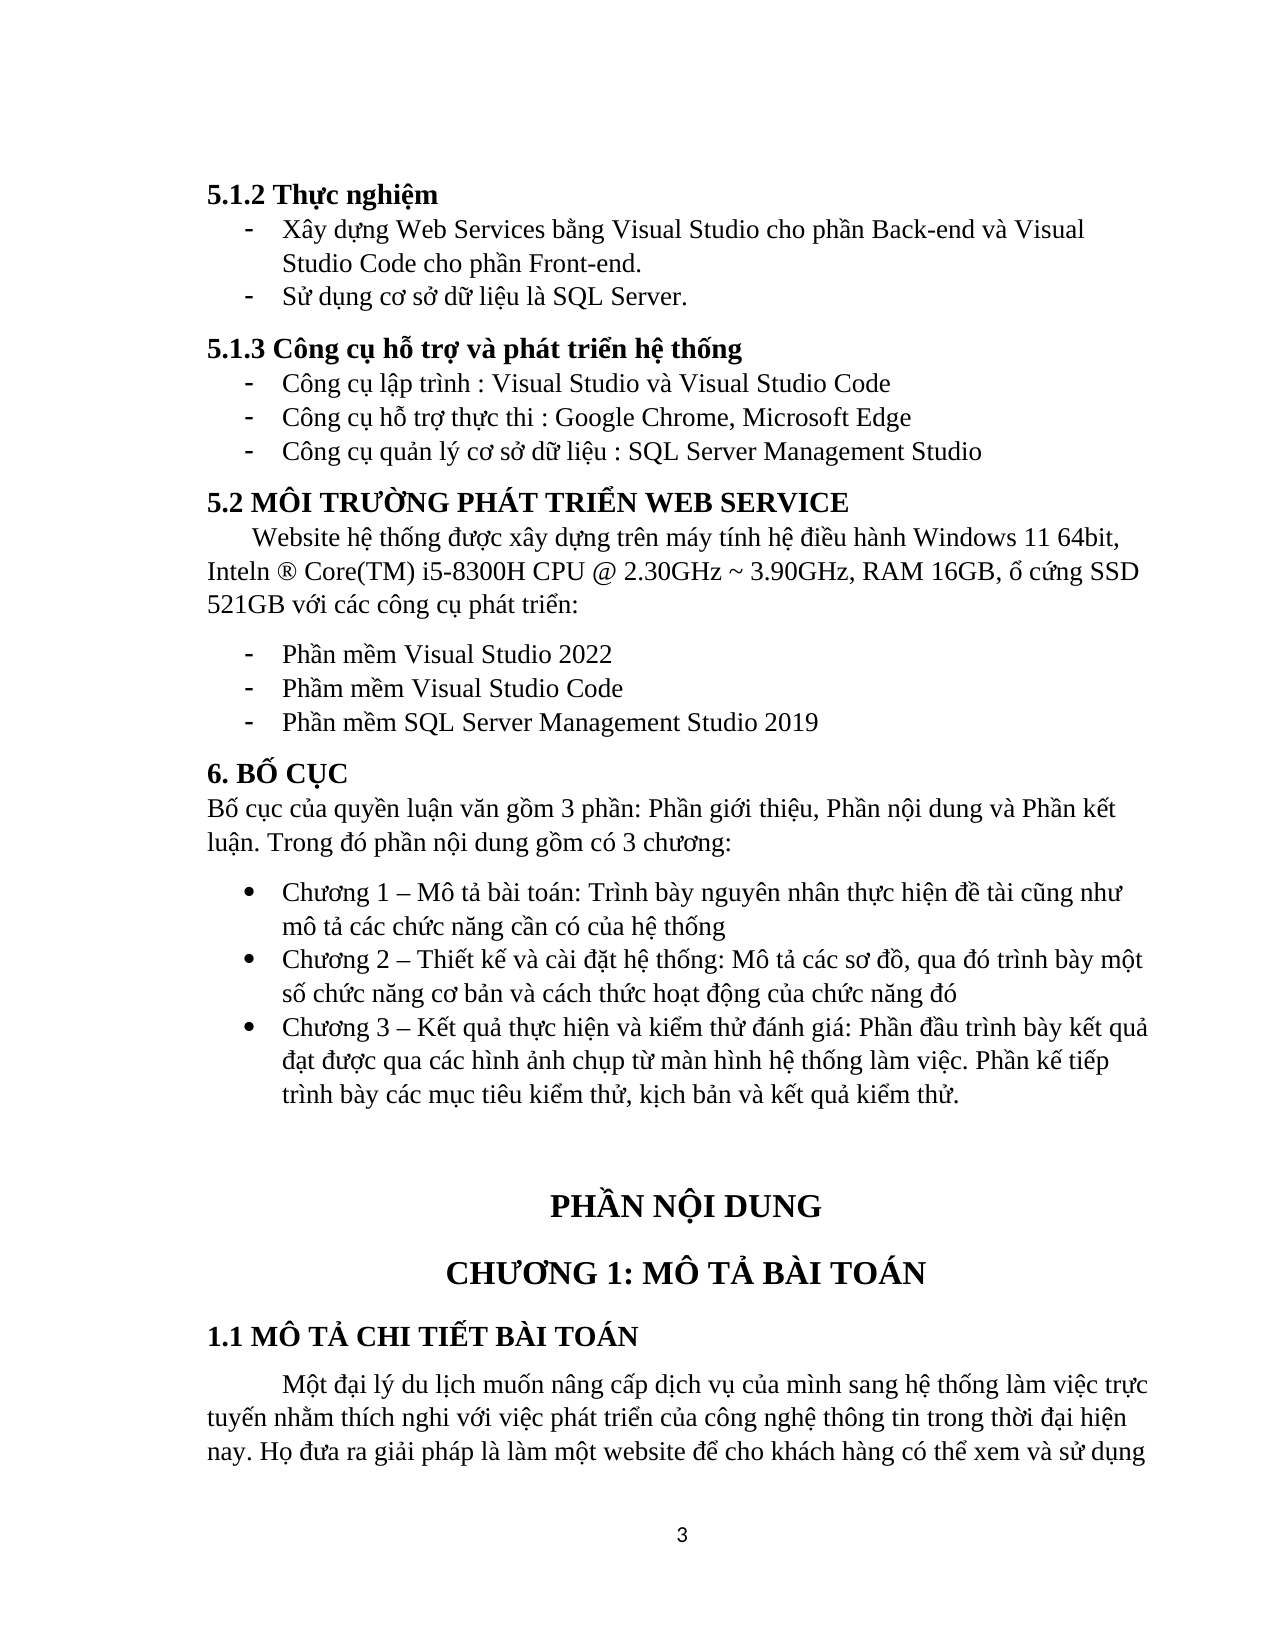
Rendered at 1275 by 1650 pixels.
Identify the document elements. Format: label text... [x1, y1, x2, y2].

list Công cụ lập trình : Visual Studio và Visual Studio Code [244, 367, 1157, 398]
subtitle PHẦN NỘI DUNG [207, 1187, 1157, 1225]
subtitle 1.1 MÔ TẢ CHI TIẾT BÀI TOÁN [207, 1319, 1157, 1353]
subtitle 5.1.3 Công cụ hỗ trợ và phát triển hệ thống [207, 331, 1157, 364]
list Chương 2 – Thiết kế và cài đặt hệ thống: Mô tả các sơ đồ, qua đó trình bày một số chức năng cơ bản và cách thức hoạt động của chức năng đó [244, 943, 1157, 1008]
text Website hệ thống được xây dựng trên máy tính hệ điều hành Windows 11 64bit, Inteln ® Core(TM) i5-8300H CPU @ 2.30GHz ~ 3.90GHz, RAM 16GB, ổ cứng SSD 521GB với các công cụ phát triển: [207, 521, 1157, 619]
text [207, 1368, 1157, 1466]
subtitle 5.2 MÔI TRƯỜNG PHÁT TRIỂN WEB SERVICE [207, 485, 1157, 518]
subtitle 6. BỐ CỤC [207, 756, 1157, 790]
list Phầm mềm Visual Studio Code [244, 672, 1157, 703]
list Phần mềm SQL Server Management Studio 2019 [244, 706, 1157, 737]
list Xây dựng Web Services bằng Visual Studio cho phần Back-end và Visual Studio Code cho phần Front-end. [244, 213, 1157, 278]
list Công cụ hỗ trợ thực thi : Google Chrome, Microsoft Edge [244, 401, 1157, 432]
subtitle 5.1.2 Thực nghiệm [207, 177, 1157, 211]
list Chương 1 – Mô tả bài toán: Trình bày nguyên nhân thực hiện đề tài cũng như mô tả các chức năng cần có của hệ thống [244, 876, 1157, 941]
subtitle CHƯƠNG 1: MÔ TẢ BÀI TOÁN [207, 1253, 1157, 1291]
list Công cụ quản lý cơ sở dữ liệu : SQL Server Management Studio [244, 434, 1157, 466]
list Phần mềm Visual Studio 2022 [244, 638, 1157, 670]
text Bố cục của quyền luận văn gồm 3 phần: Phần giới thiệu, Phần nội dung và Phần kết luận. Trong đó phần nội dung gồm có 3 chương: [207, 792, 1157, 857]
list Sử dụng cơ sở dữ liệu là SQL Server. [244, 281, 1157, 312]
list Chương 3 – Kết quả thực hiện và kiểm thử đánh giá: Phần đầu trình bày kết quả đạt được qua các hình ảnh chụp từ màn hình hệ thống làm việc. Phần kế tiếp trình bày các mục tiêu kiểm thử, kịch bản và kết quả kiểm thử. [244, 1011, 1157, 1109]
